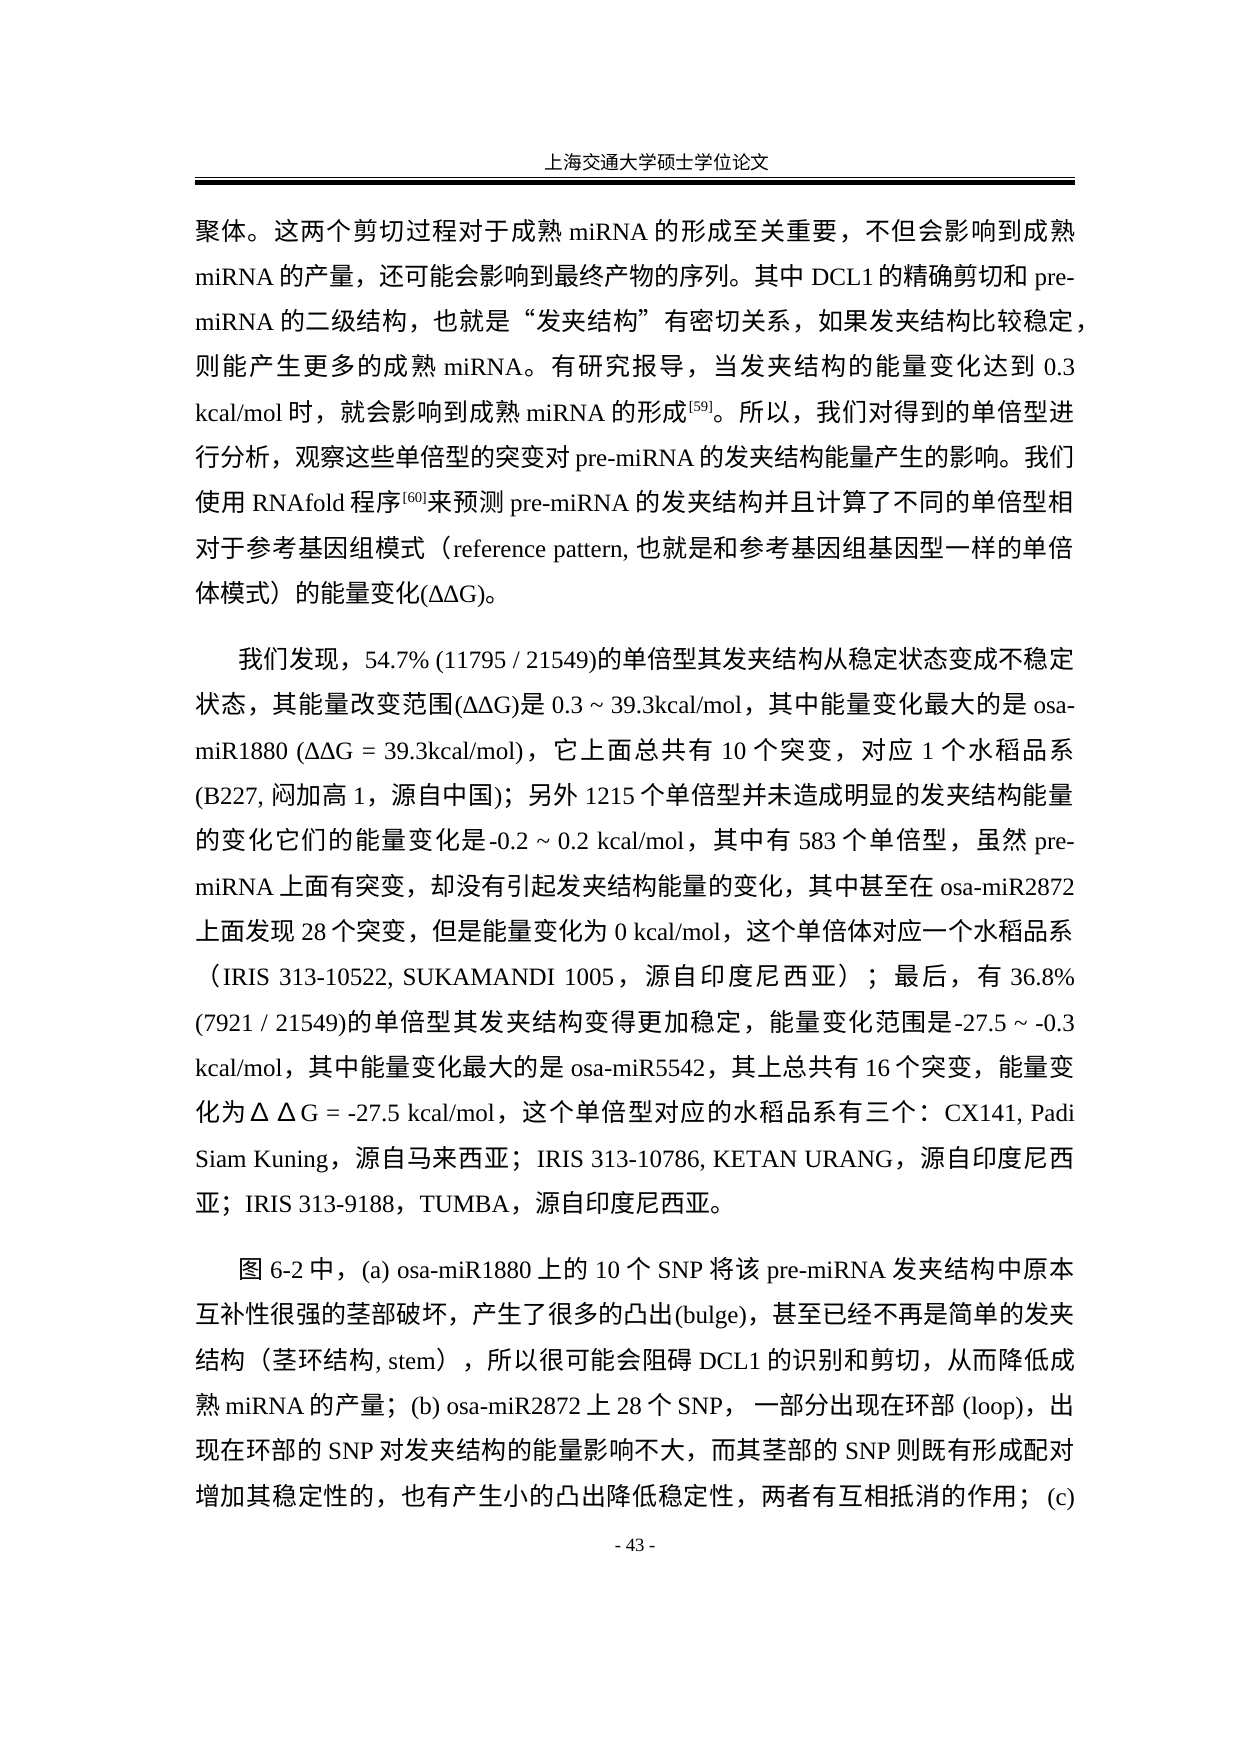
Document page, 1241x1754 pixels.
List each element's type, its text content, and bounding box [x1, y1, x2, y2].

text 我们发现，54.7% (11795 / 21549)的单倍型其发夹结构从稳定状态变成不稳定状态，其能量改变范围(∆∆G)是0.3 ~ 39.3kcal/mol，其中能量变化最大的是osa-miR1880 (∆∆G = 39.3kcal/mol)，它上面总共有10个突变，对应1个水稻品系(B227, 闷加高1，源自中国)；另外1215个单倍型并未造成明显的发夹结构能量的变化它们的能量变化是-0.2 ~ 0.2 kcal/mol，其中有583个单倍型，虽然pre-miRNA上面有突变，却没有引起发夹结构能量的变化，其中甚至在osa-miR2872上面发现28个突变，但是能量变化为0 kcal/mol，这个单倍体对应一个水稻品系（IRIS 313-10522, SUKAMANDI 1005，源自印度尼西亚）；最后，有36.8% (7921 / 21549)的单倍型其发夹结构变得更加稳定，能量变化范围是-27.5 ~ -0.3 kcal/mol，其中能量变化最大的是osa-miR5542，其上总共有16个突变，能量变化为∆∆G = -27.5 kcal/mol，这个单倍型对应的水稻品系有三个：CX141, Padi Siam Kuning，源自马来西亚；IRIS 313-10786, KETAN URANG，源自印度尼西亚；IRIS 313-9188，TUMBA，源自印度尼西亚。 [195, 639, 1075, 1219]
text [195, 1249, 1075, 1512]
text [195, 211, 1075, 610]
